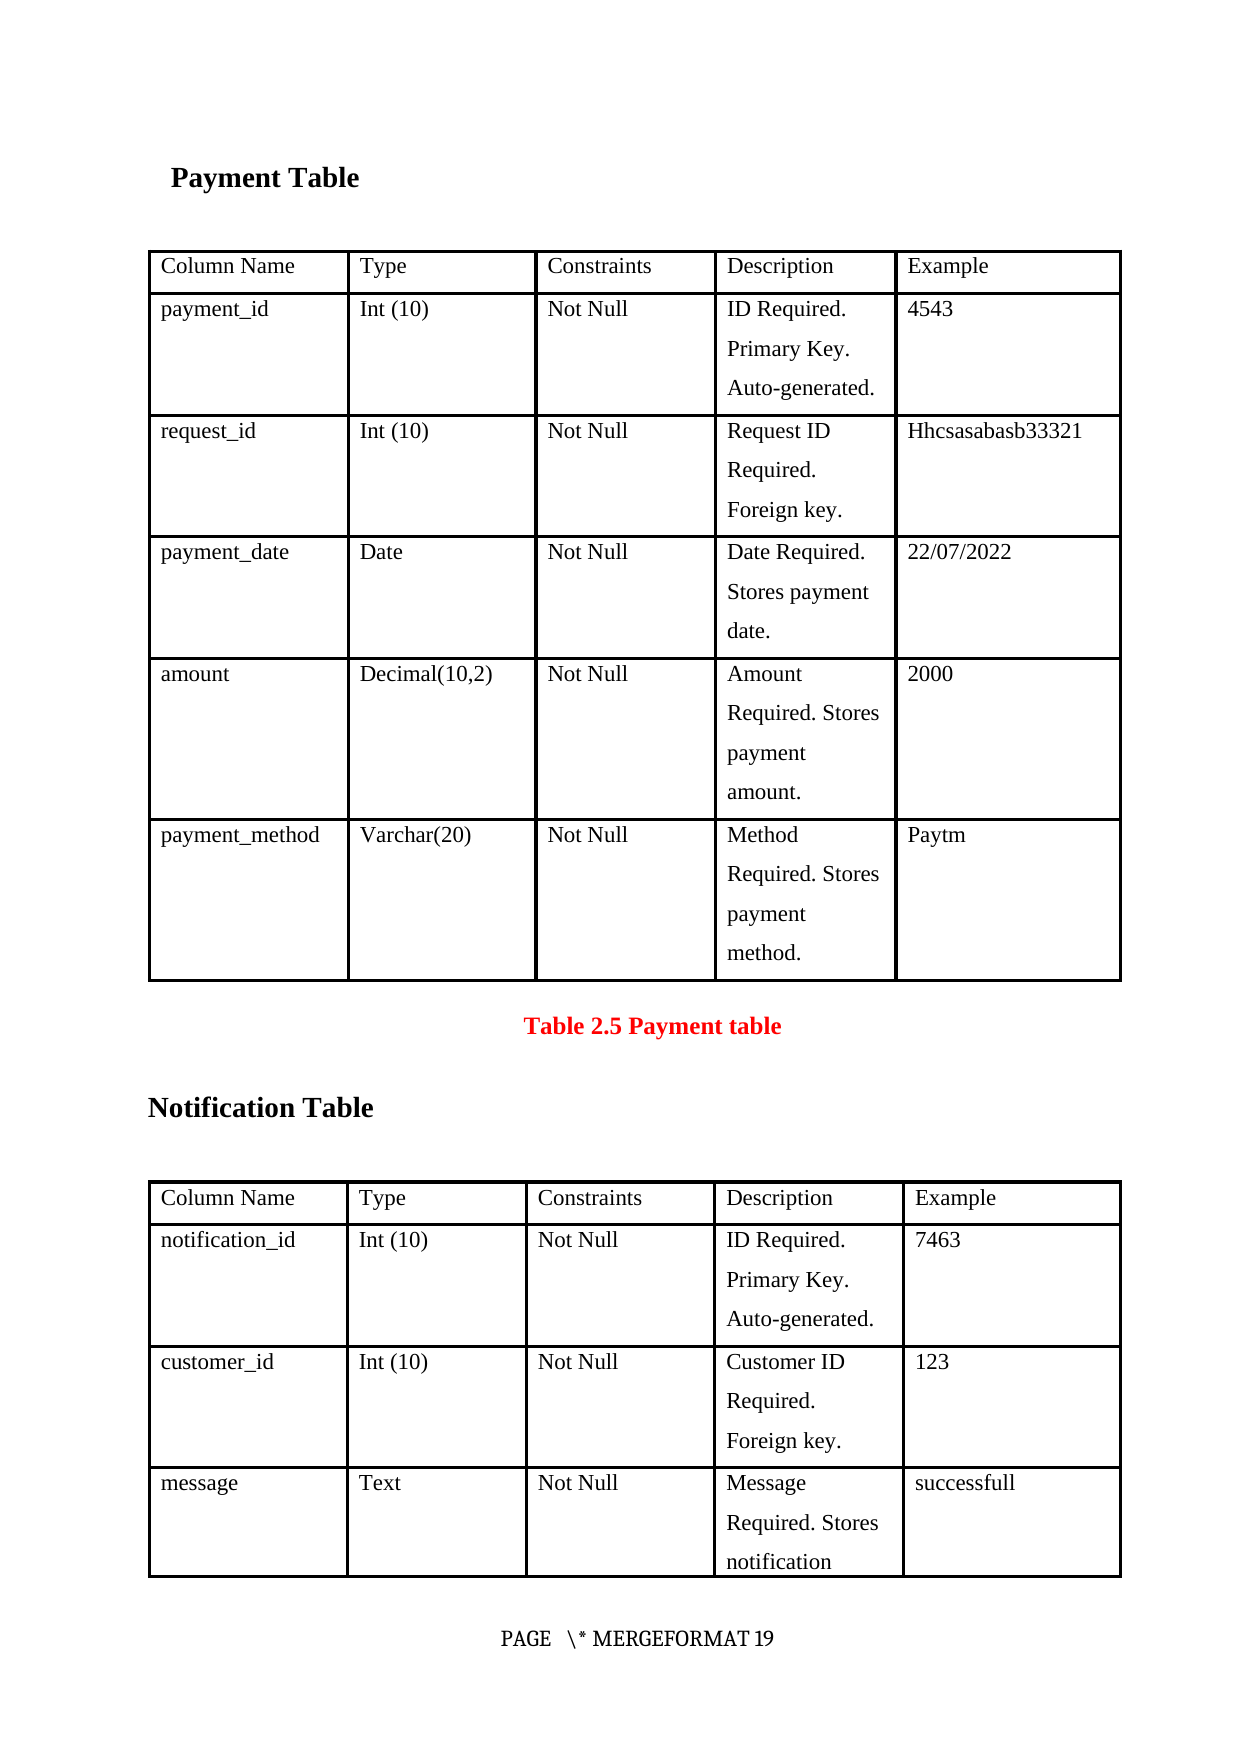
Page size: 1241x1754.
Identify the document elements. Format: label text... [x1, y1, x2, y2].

table_cell Int (10) [350, 417, 534, 535]
table_header Type [349, 1184, 525, 1223]
table_header Type [350, 253, 534, 292]
table_header Description [717, 253, 894, 292]
subtitle Payment Table [171, 160, 1122, 193]
table_header Constraints [528, 1184, 713, 1223]
table_header Description [716, 1184, 902, 1223]
table_cell Decimal(10,2) [350, 660, 534, 818]
table_cell Not Null [538, 821, 714, 979]
table_cell Varchar(20) [350, 821, 534, 979]
table_cell Int (10) [349, 1348, 525, 1466]
table_cell Amount Required. Stores payment amount. [717, 660, 894, 818]
table_cell Date Required. Stores payment date. [717, 538, 894, 657]
table_cell payment_id [151, 295, 347, 414]
table_cell payment_method [151, 821, 347, 979]
table_cell payment_date [151, 538, 347, 657]
table_cell ID Required. Primary Key. Auto-generated. [717, 295, 894, 414]
table_cell 123 [905, 1348, 1119, 1466]
table_cell Request ID Required. Foreign key. [717, 417, 894, 535]
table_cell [716, 1469, 902, 1574]
table_cell Not Null [538, 295, 714, 414]
table_header Example [905, 1184, 1119, 1223]
table_cell Not Null [538, 417, 714, 535]
table_cell amount [151, 660, 347, 818]
table_cell 22/07/2022 [898, 538, 1119, 657]
table_cell notification_id [151, 1226, 346, 1344]
table_cell Paytm [898, 821, 1119, 979]
table_cell Hhcsasabasb33321 [898, 417, 1119, 535]
table_cell Not Null [528, 1226, 713, 1344]
table_cell Not Null [538, 538, 714, 657]
table_cell Customer ID Required. Foreign key. [716, 1348, 902, 1466]
table_cell Date [350, 538, 534, 657]
table_cell Not Null [528, 1469, 713, 1574]
table_header Column Name [151, 253, 347, 292]
table_header Example [898, 253, 1119, 292]
table_cell successfull [905, 1469, 1119, 1574]
table_header Constraints [538, 253, 714, 292]
subtitle Notification Table [148, 1091, 1122, 1124]
table_header Column Name [151, 1184, 346, 1223]
table_cell 7463 [905, 1226, 1119, 1344]
table_cell customer_id [151, 1348, 346, 1466]
table_cell 4543 [898, 295, 1119, 414]
table_cell request_id [151, 417, 347, 535]
table_cell Not Null [538, 660, 714, 818]
table_cell Int (10) [350, 295, 534, 414]
table_cell ID Required. Primary Key. Auto-generated. [716, 1226, 902, 1344]
table_cell 2000 [898, 660, 1119, 818]
table_cell Text [349, 1469, 525, 1574]
table_cell message [151, 1469, 346, 1574]
table_cell Int (10) [349, 1226, 525, 1344]
table_cell Not Null [528, 1348, 713, 1466]
table_cell Method Required. Stores payment method. [717, 821, 894, 979]
text Table 2.5 Payment table [223, 1011, 1082, 1040]
